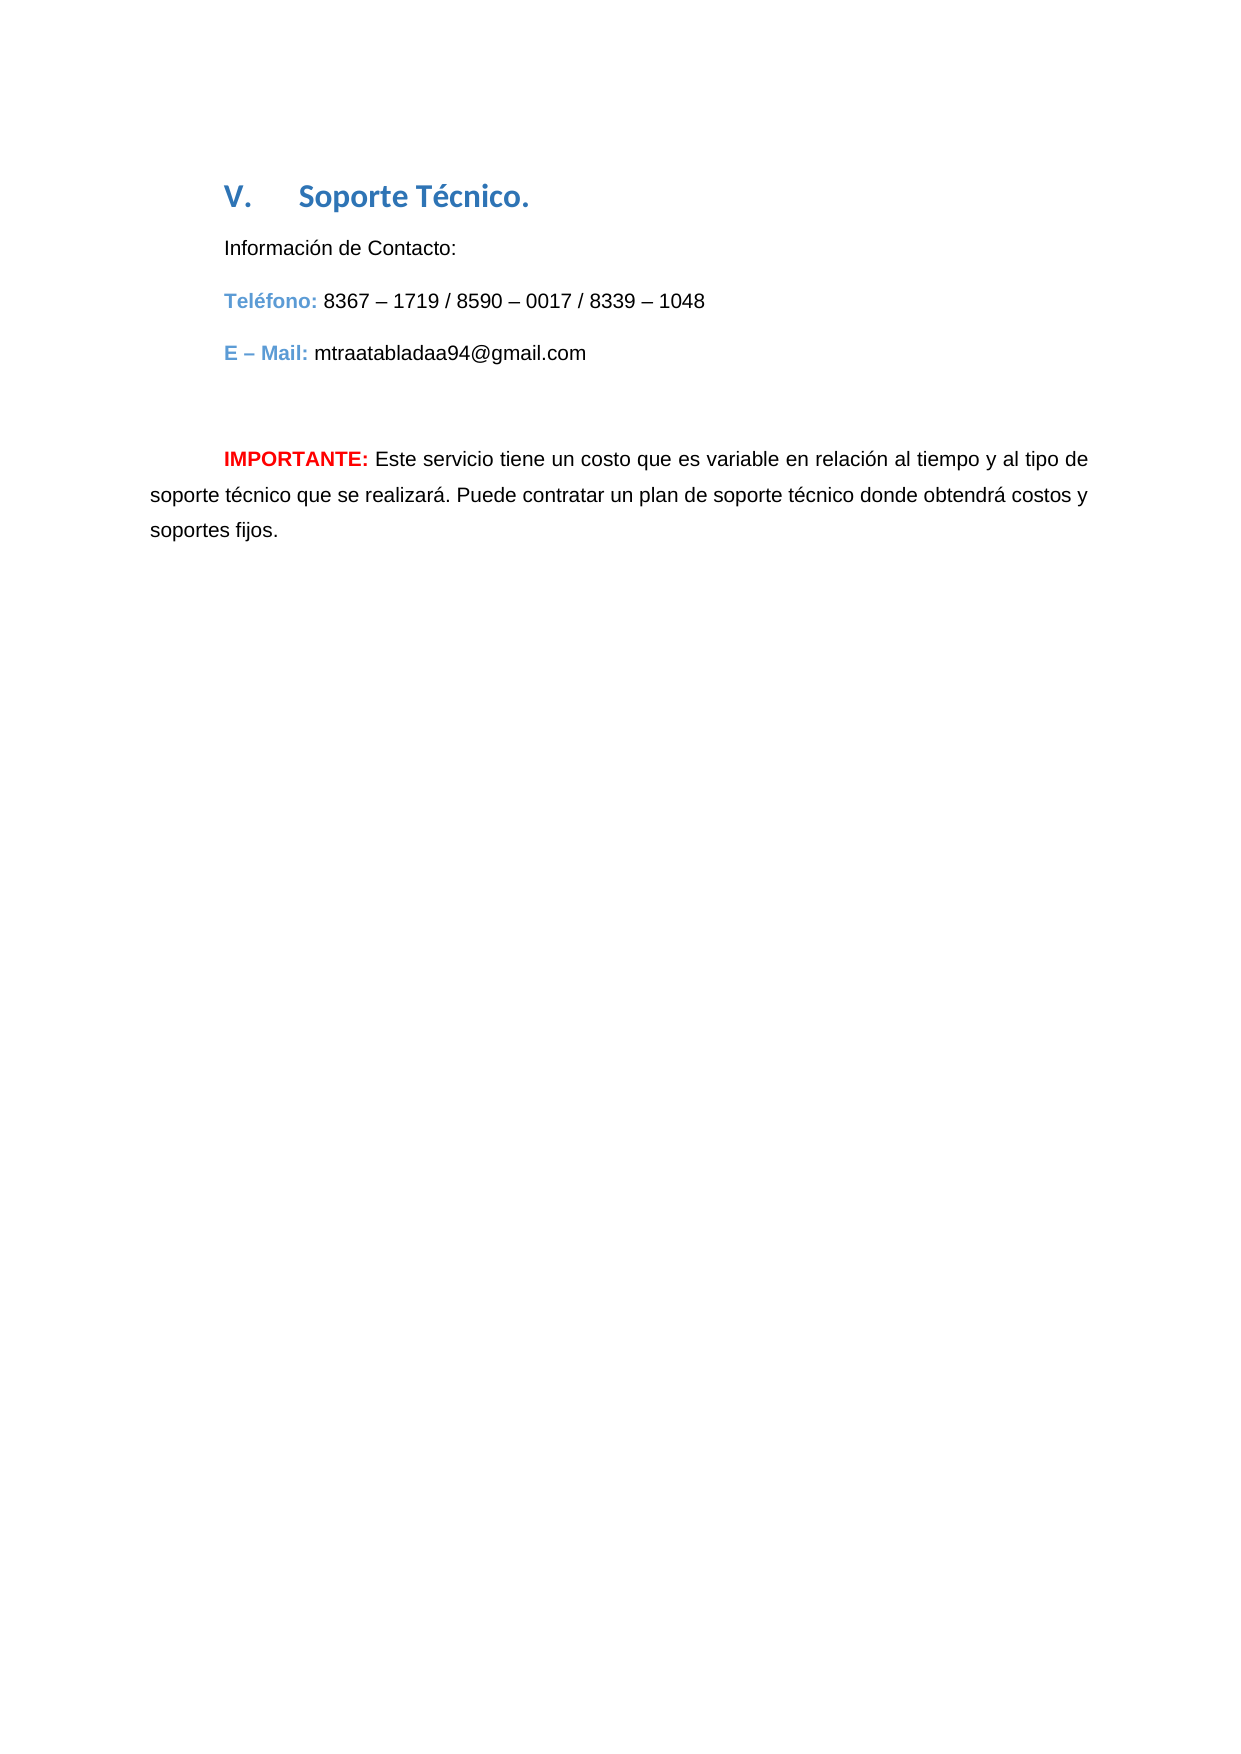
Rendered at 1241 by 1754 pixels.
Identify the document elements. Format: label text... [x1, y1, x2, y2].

subtitle Soporte Técnico. [224, 175, 1090, 216]
text IMPORTANTE: Este servicio tiene un costo que es variable en relación al tiempo y al tipo de soporte técnico que se realizará. Puede contratar un plan de soporte técnico donde obtendrá costos y soportes fijos. [150, 446, 1090, 542]
text E – Mail: mtraatabladaa94@gmail.com [150, 341, 1090, 365]
text Información de Contacto: [150, 236, 1090, 260]
text Teléfono: 8367 – 1719 / 8590 – 0017 / 8339 – 1048 [150, 289, 1090, 313]
